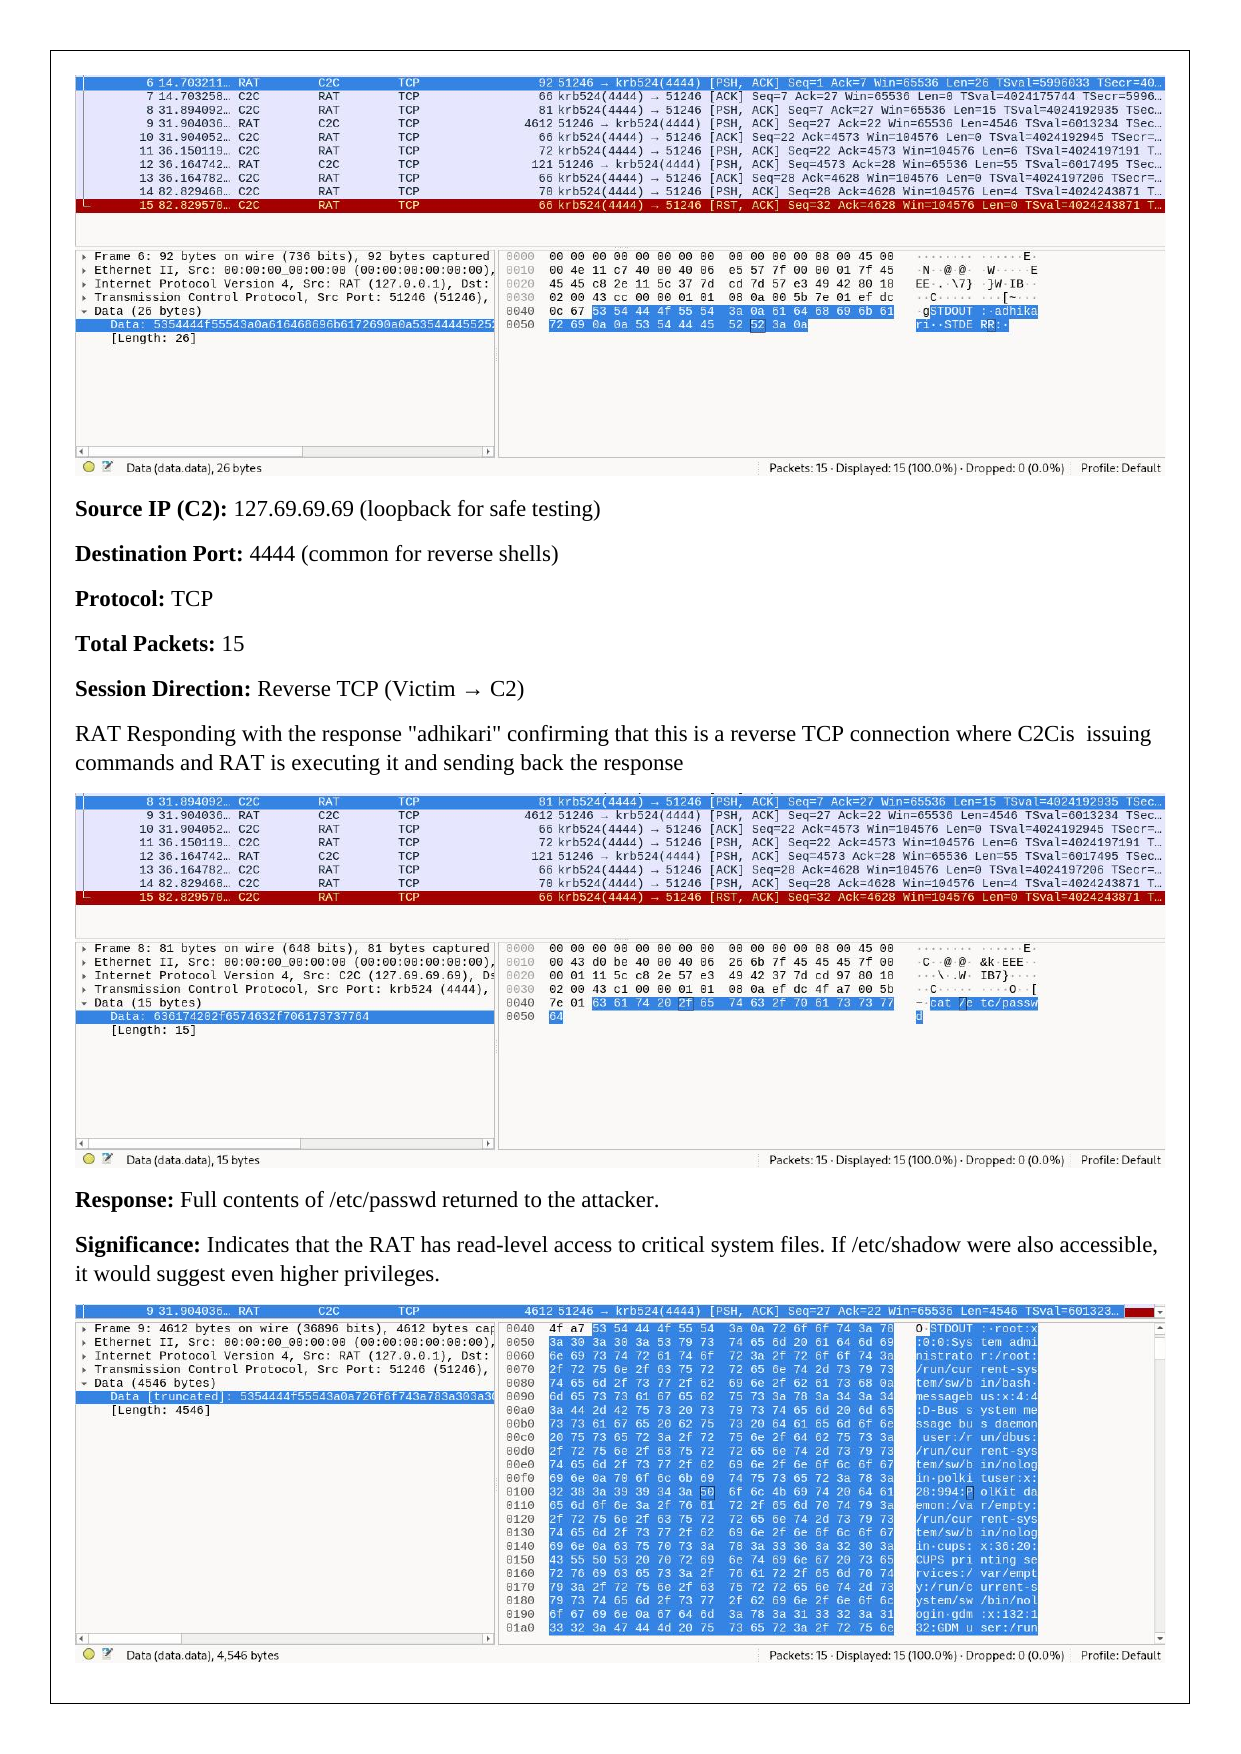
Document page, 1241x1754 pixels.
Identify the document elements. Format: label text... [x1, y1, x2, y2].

picture [75, 793, 1166, 1168]
text Destination Port: 4444 (common for reverse shells) [75, 540, 1165, 566]
text Total Packets: 15 [75, 630, 1165, 656]
text Response: Full contents of /etc/passwd returned to the attacker. [75, 1186, 1165, 1212]
picture [75, 1304, 1166, 1663]
text Protocol: TCP [75, 585, 1165, 611]
text Source IP (C2): 127.69.69.69 (loopback for safe testing) [75, 495, 1165, 521]
text Session Direction: Reverse TCP (Victim → C2) [75, 675, 1165, 701]
text Significance: Indicates that the RAT has read-level access to critical system files. If /etc/shadow were also accessible, it would suggest even higher privileges. [75, 1231, 1165, 1286]
text RAT Responding with the response "adhikari" confirming that this is a reverse TCP connection where C2Cis issuing commands and RAT is executing it and sending back the response [75, 720, 1165, 775]
picture [75, 75, 1166, 476]
